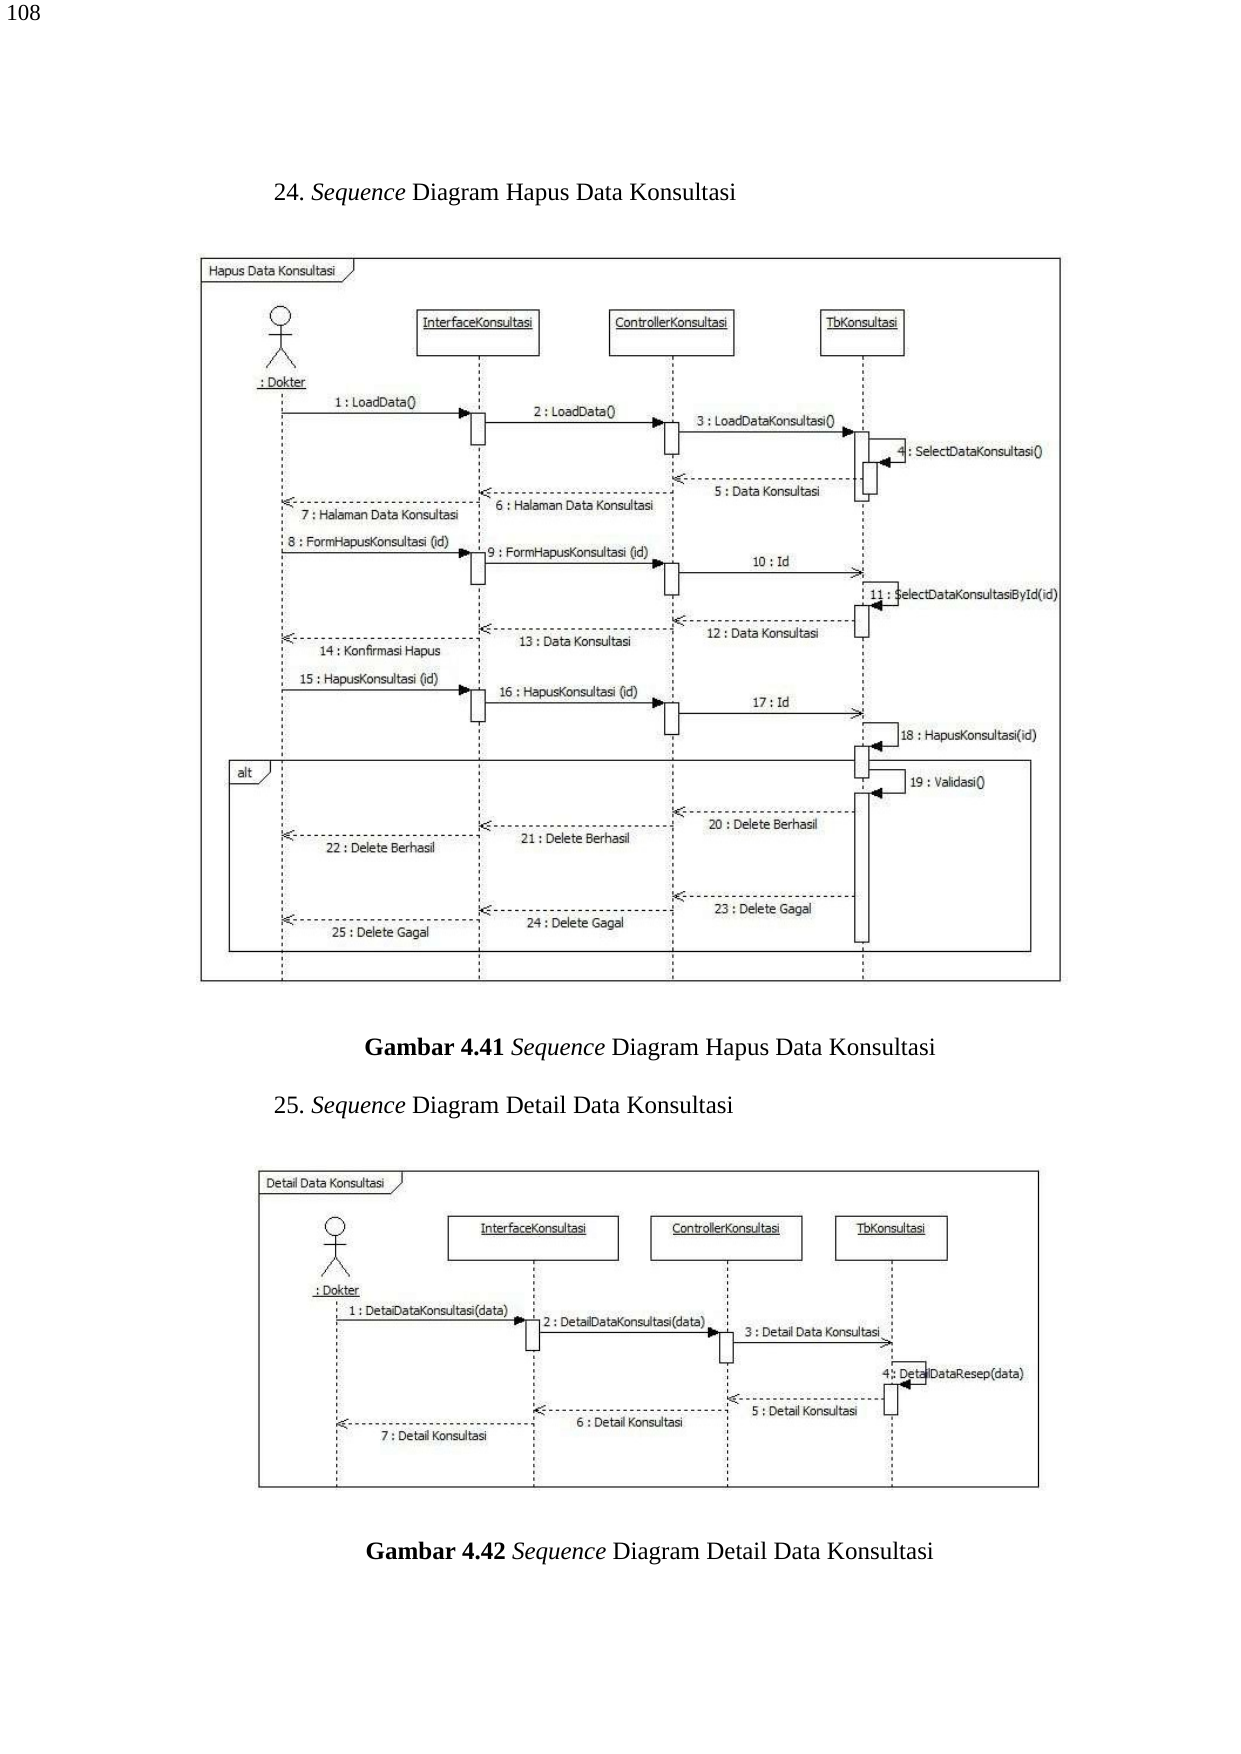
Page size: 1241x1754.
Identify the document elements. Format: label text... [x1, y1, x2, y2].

picture [196, 252, 1068, 985]
list Sequence Diagram Hapus Data Konsultasi [274, 177, 1209, 205]
picture [254, 1165, 1047, 1491]
text Gambar 4.41 Sequence Diagram Hapus Data Konsultasi [299, 1032, 1001, 1061]
text Gambar 4.42 Sequence Diagram Detail Data Konsultasi [298, 1536, 1001, 1564]
list Sequence Diagram Detail Data Konsultasi [274, 1090, 1209, 1119]
